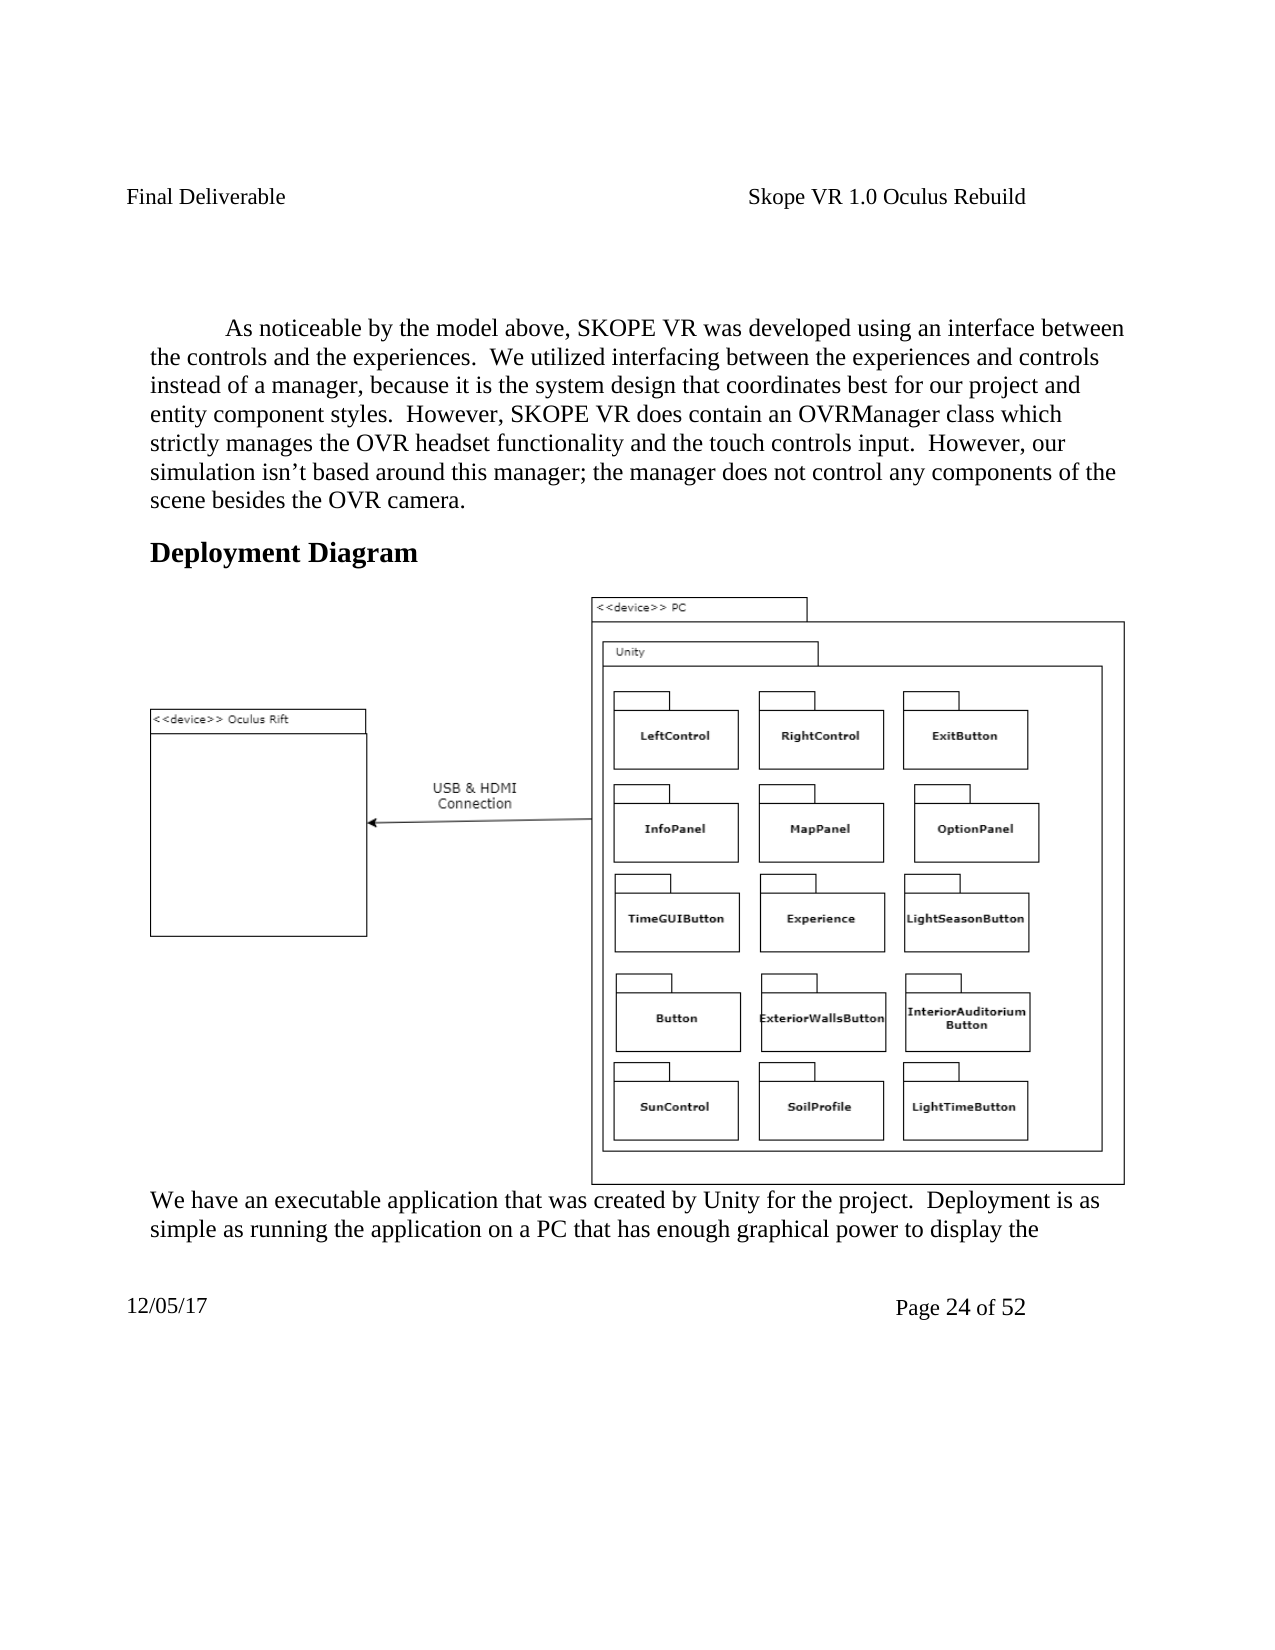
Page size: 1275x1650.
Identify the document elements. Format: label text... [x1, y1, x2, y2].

subtitle Deployment Diagram [150, 535, 1125, 569]
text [150, 1185, 1125, 1242]
text As noticeable by the model above, SKOPE VR was developed using an interface between the controls and the experiences. We utilized interfacing between the experiences and controls instead of a manager, because it is the system design that coordinates best for our project and entity component styles. However, SKOPE VR does contain an OVRManager class which strictly manages the OVR headset functionality and the touch controls input. However, our simulation isn’t based around this manager; the manager does not control any components of the scene besides the OVR camera. [150, 313, 1125, 514]
picture [150, 597, 1125, 1185]
